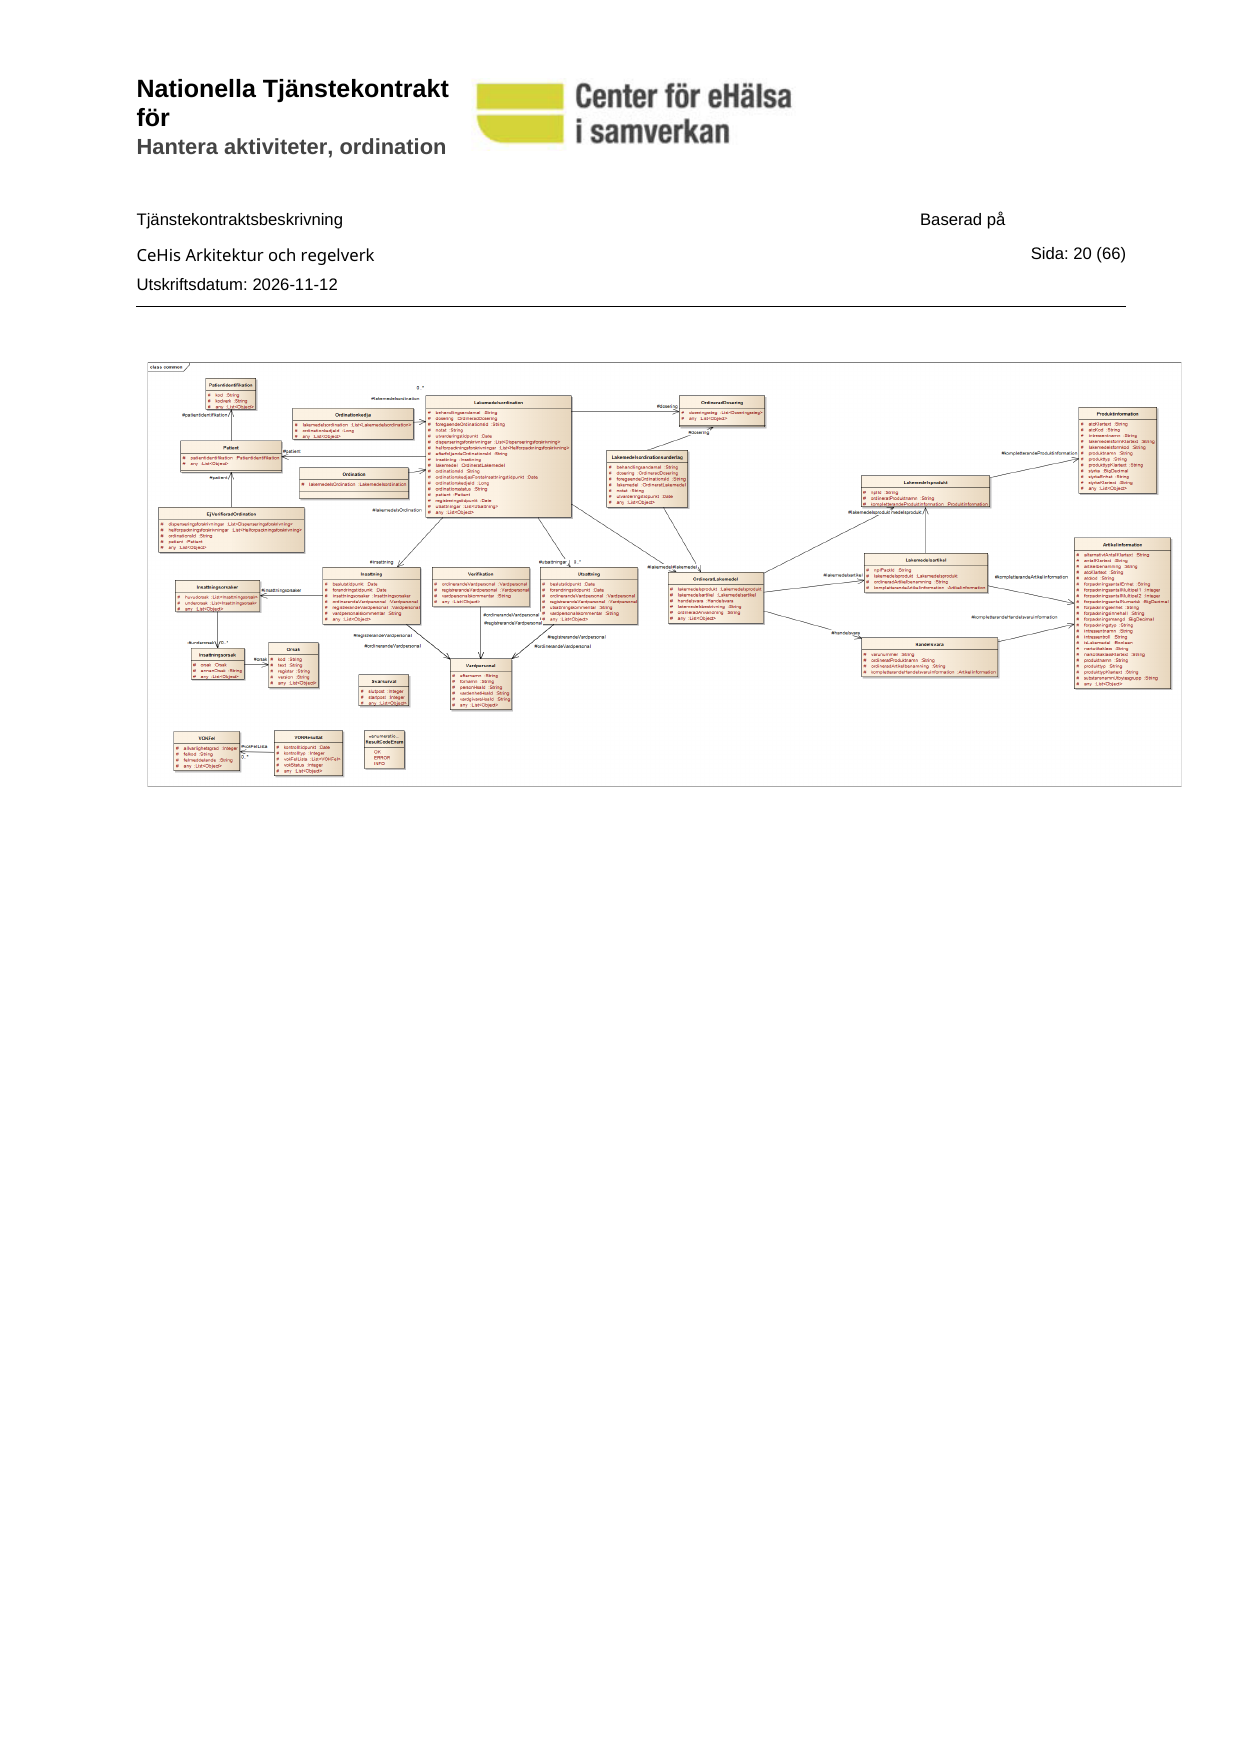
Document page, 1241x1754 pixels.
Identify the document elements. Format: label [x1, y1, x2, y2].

picture [147, 362, 1182, 787]
picture [471, 78, 797, 151]
